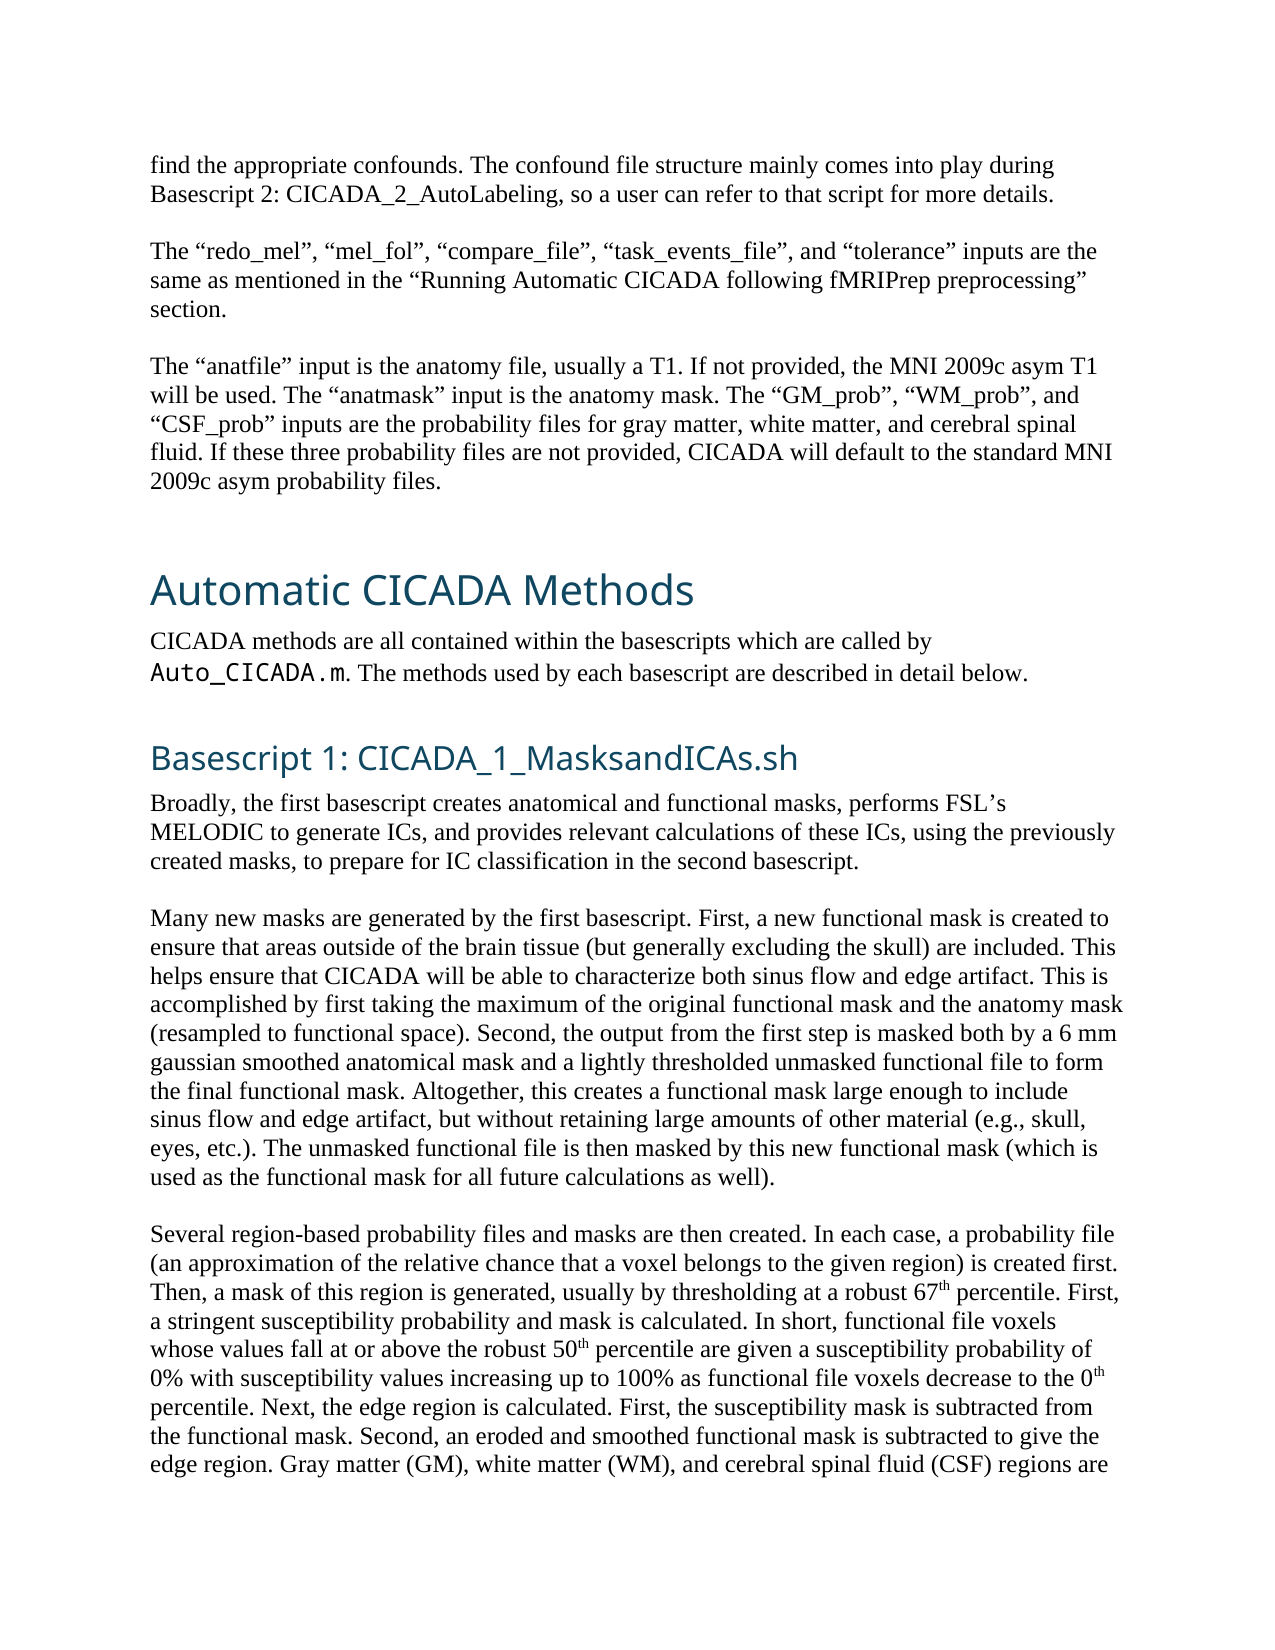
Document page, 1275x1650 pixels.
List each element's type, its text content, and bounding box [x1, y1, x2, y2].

text Broadly, the first basescript creates anatomical and functional masks, performs FSL’s MELODIC to generate ICs, and provides relevant calculations of these ICs, using the previously created masks, to prepare for IC classification in the second basescript. [150, 788, 1125, 874]
text The “redo_mel”, “mel_fol”, “compare_file”, “task_events_file”, and “tolerance” inputs are the same as mentioned in the “Running Automatic CICADA following fMRIPrep preprocessing” section. [150, 236, 1125, 322]
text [150, 150, 1125, 207]
subtitle Automatic CICADA Methods [150, 561, 1125, 618]
text CICADA methods are all contained within the basescripts which are called by Auto_CICADA.m. The methods used by each basescript are described in detail below. [150, 626, 1125, 689]
subtitle Basescript 1: CICADA_1_MasksandICAs.sh [150, 734, 1125, 780]
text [150, 1219, 1125, 1478]
text The “anatfile” input is the anatomy file, usually a T1. If not provided, the MNI 2009c asym T1 will be used. The “anatmask” input is the anatomy mask. The “GM_prob”, “WM_prob”, and “CSF_prob” inputs are the probability files for gray matter, white matter, and cerebral spinal fluid. If these three probability files are not provided, CICADA will default to the standard MNI 2009c asym probability files. [150, 351, 1125, 495]
text Many new masks are generated by the first basescript. First, a new functional mask is created to ensure that areas outside of the brain tissue (but generally excluding the skull) are included. This helps ensure that CICADA will be able to characterize both sinus flow and edge artifact. This is accomplished by first taking the maximum of the original functional mask and the anatomy mask (resampled to functional space). Second, the output from the first step is masked both by a 6 mm gaussian smoothed anatomical mask and a lightly thresholded unmasked functional file to form the final functional mask. Altogether, this creates a functional mask large enough to include sinus flow and edge artifact, but without retaining large amounts of other material (e.g., skull, eyes, etc.). The unmasked functional file is then masked by this new functional mask (which is used as the functional mask for all future calculations as well). [150, 903, 1125, 1191]
